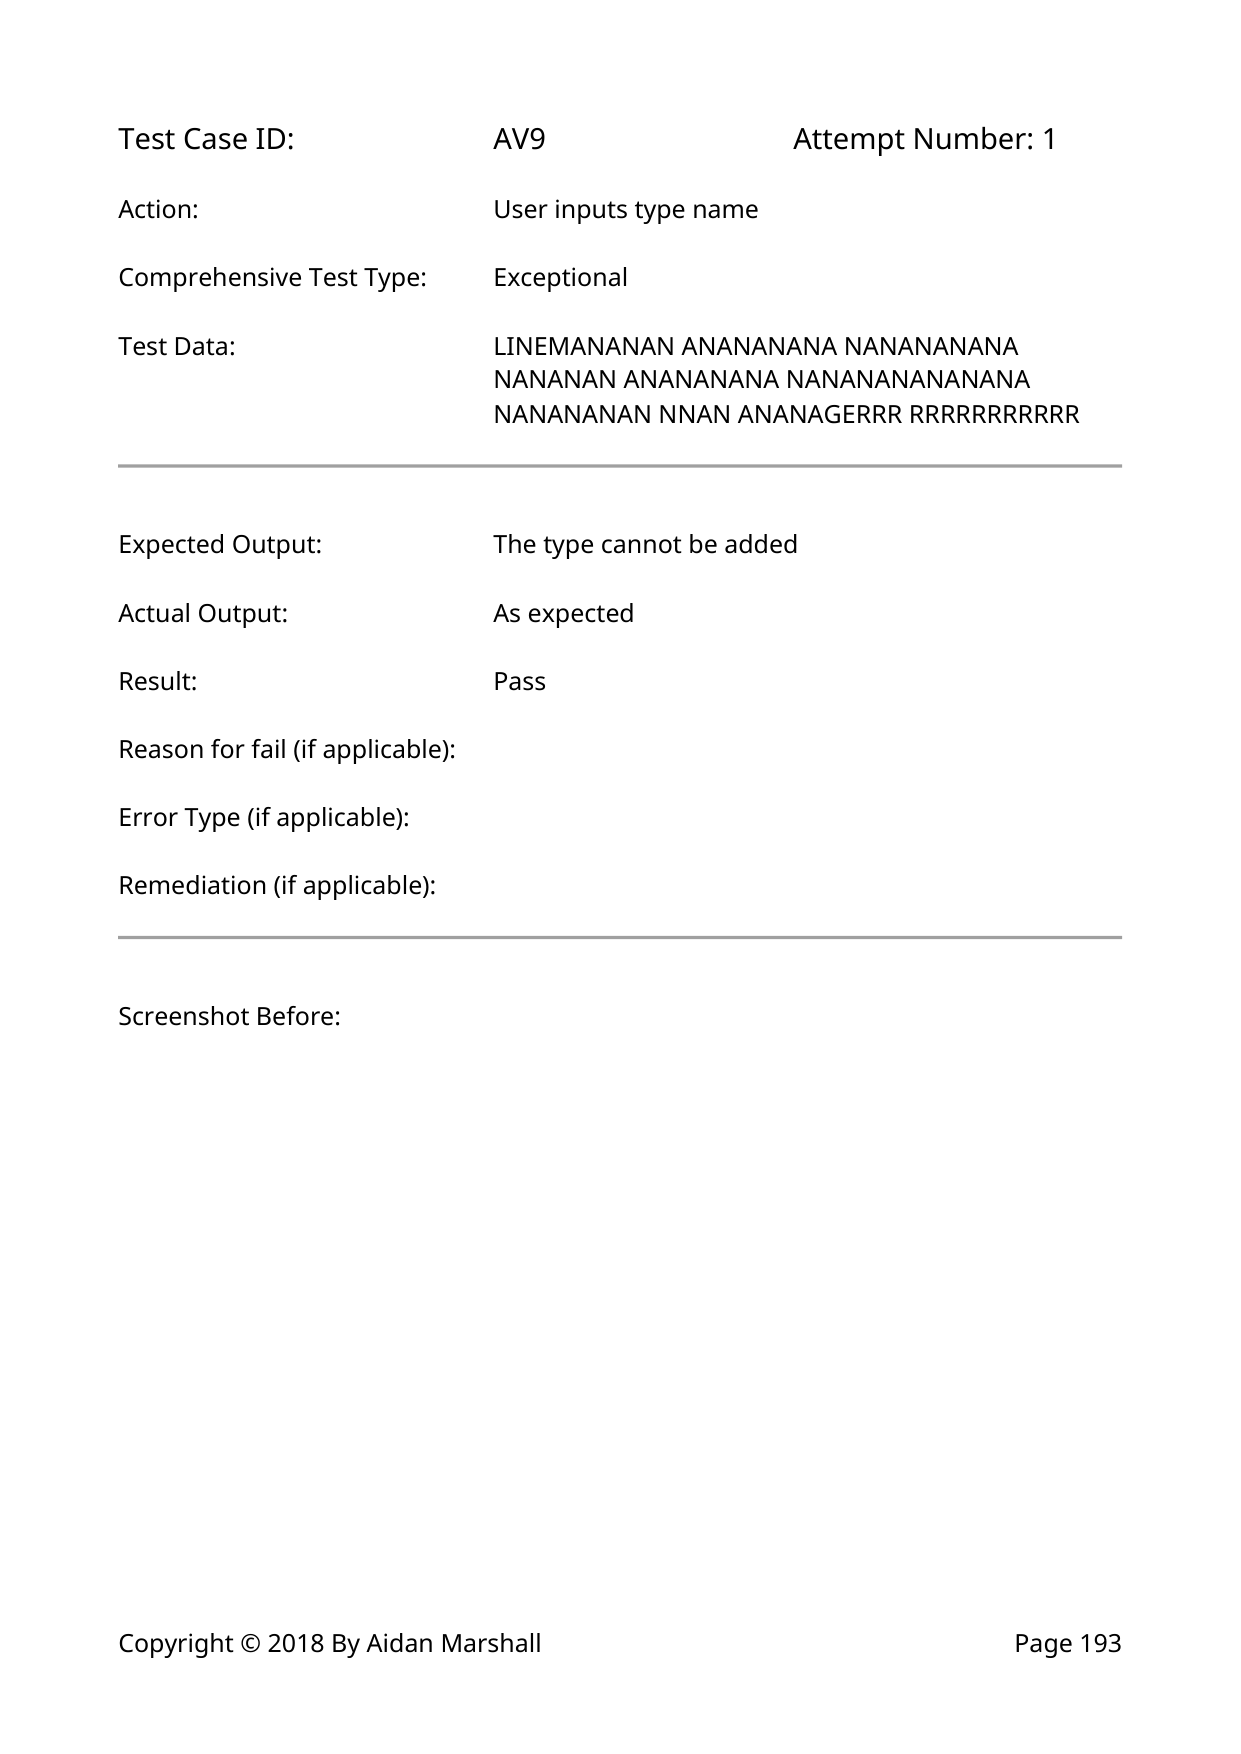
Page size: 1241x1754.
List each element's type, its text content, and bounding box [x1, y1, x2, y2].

text Action: User inputs type name [118, 192, 1122, 226]
text Test Case ID: AV9 Attempt Number: 1 [118, 118, 1122, 158]
text Screenshot Before: [118, 999, 1122, 1033]
text Actual Output: As expected [118, 595, 1122, 629]
text Comprehensive Test Type: Exceptional [118, 260, 1122, 294]
text Expected Output: The type cannot be added [118, 527, 1122, 561]
text Test Data: LINEMANANAN ANANANANA NANANANANA NANANAN ANANANANA NANANANANANANA NANANANAN NNAN ANANAGERRR RRRRRRRRRRR [118, 328, 1122, 430]
text Result: Pass [118, 663, 1122, 697]
text Reason for fail (if applicable): [118, 732, 1122, 766]
text Error Type (if applicable): [118, 800, 1122, 834]
text Remediation (if applicable): [118, 868, 1122, 902]
